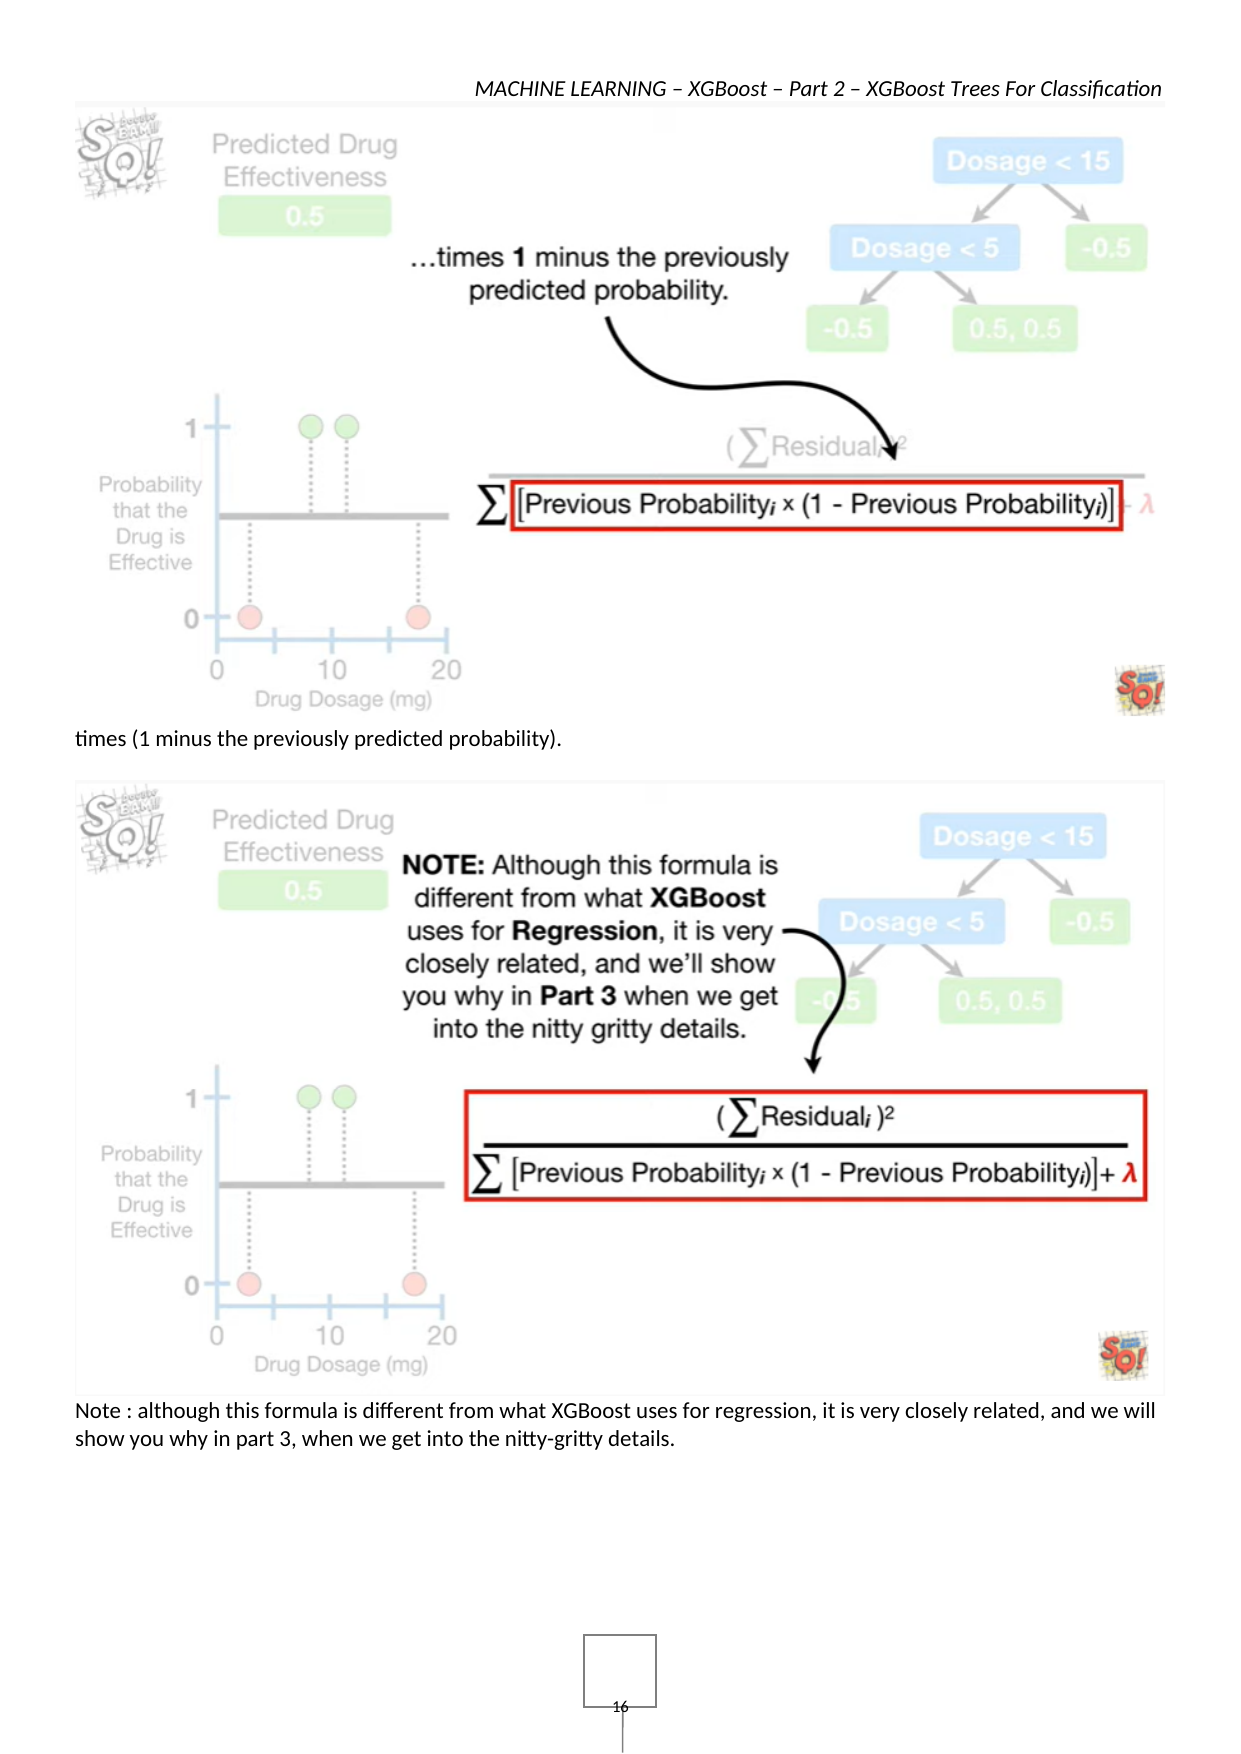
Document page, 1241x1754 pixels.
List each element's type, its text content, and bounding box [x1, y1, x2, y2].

picture [75, 780, 1166, 1396]
text times (1 minus the previously predicted probability). [75, 725, 1165, 753]
picture [75, 101, 1166, 725]
text Note : although this formula is different from what XGBoost uses for regression, it is very closely related, and we will show you why in part 3, when we get into the nitty-gritty details. [75, 1396, 1165, 1452]
